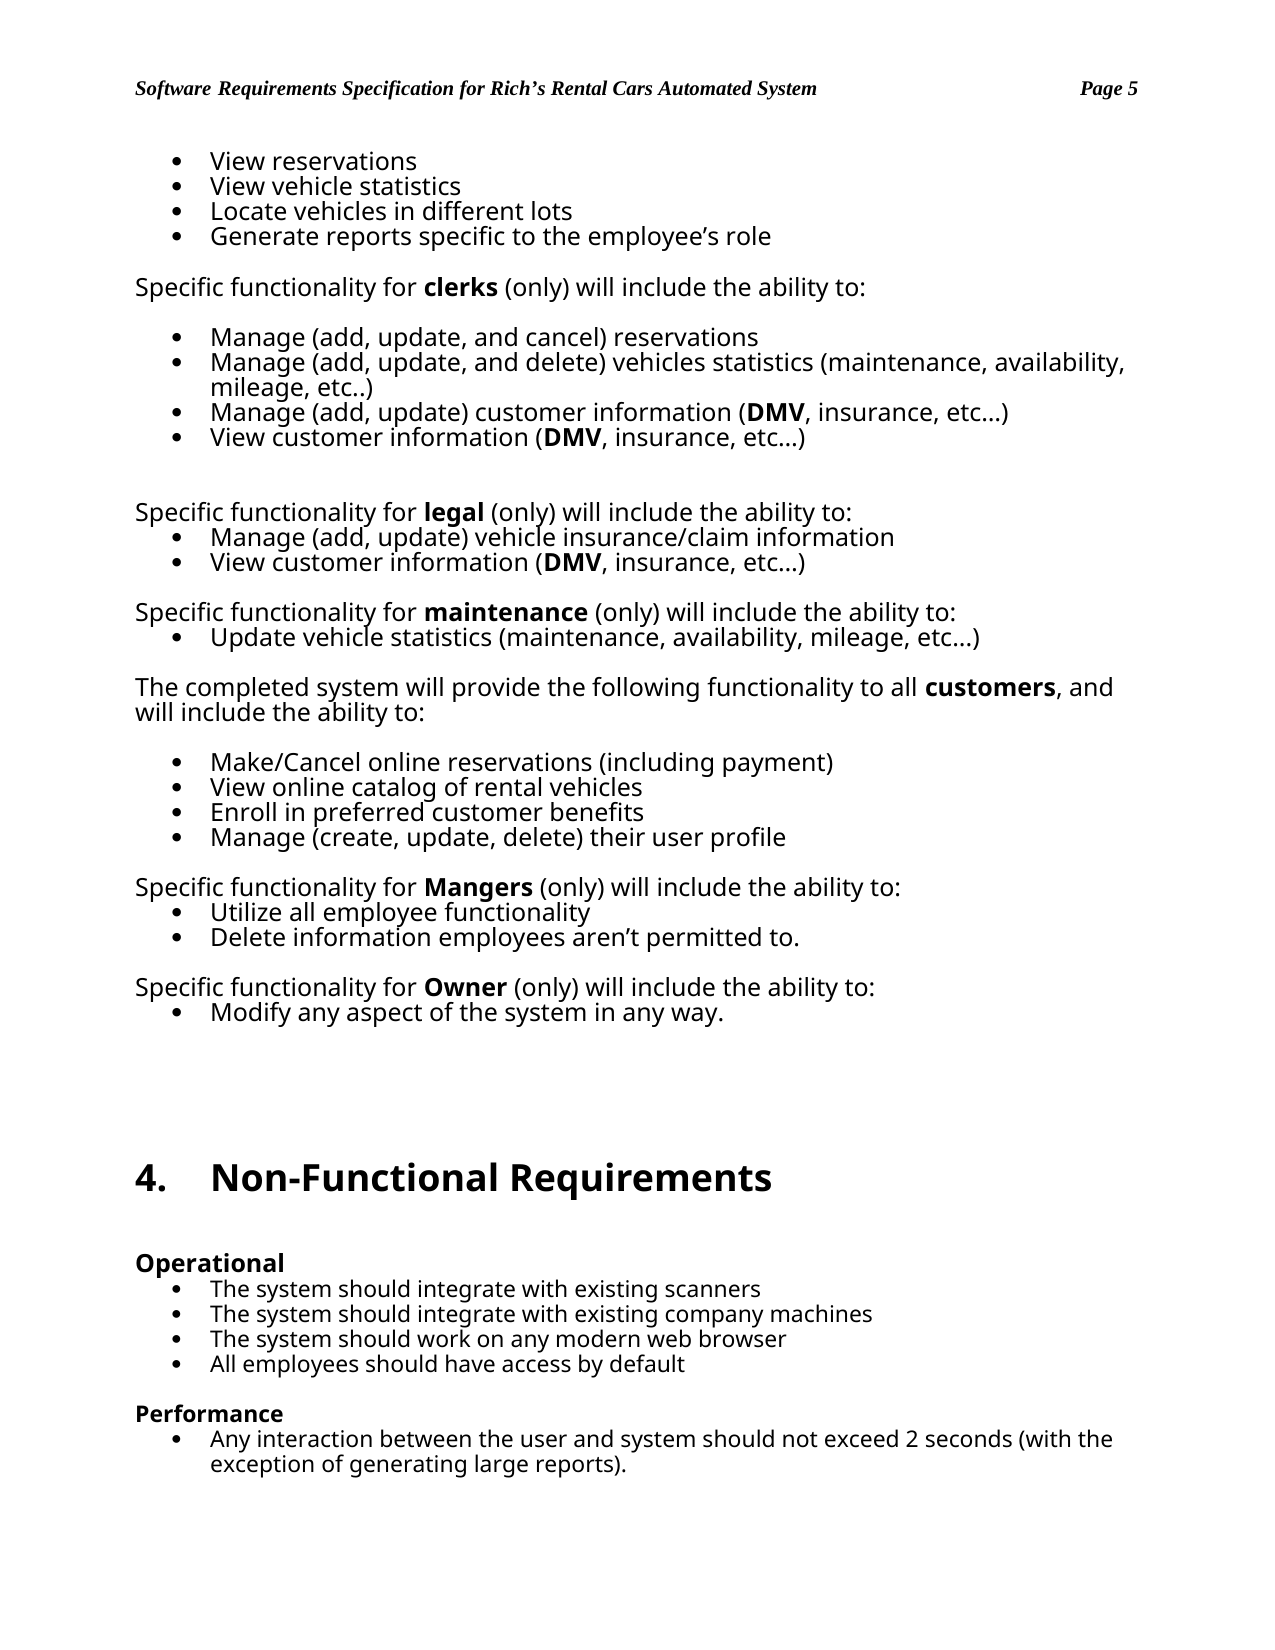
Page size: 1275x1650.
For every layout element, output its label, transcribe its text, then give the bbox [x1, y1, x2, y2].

list Any interaction between the user and system should not exceed 2 seconds (with the exception of generating large reports). [172, 1427, 1140, 1477]
list Manage (add, update) customer information (DMV, insurance, etc…) [172, 401, 1140, 426]
text Specific functionality for Mangers (only) will include the ability to: [135, 876, 1140, 901]
list All employees should have access by default [172, 1352, 1140, 1377]
list View online catalog of rental vehicles [172, 776, 1140, 801]
list Manage (add, update) vehicle insurance/claim information [172, 526, 1140, 551]
text Specific functionality for maintenance (only) will include the ability to: [135, 601, 1140, 626]
text Operational [135, 1252, 1140, 1277]
list Generate reports specific to the employee’s role [172, 225, 1140, 250]
list View customer information (DMV, insurance, etc…) [172, 426, 1140, 451]
subtitle Non-Functional Requirements [135, 1151, 1140, 1202]
list Make/Cancel online reservations (including payment) [172, 751, 1140, 776]
text Specific functionality for clerks (only) will include the ability to: [135, 276, 1140, 301]
list Manage (add, update, and delete) vehicles statistics (maintenance, availability, mileage, etc..) [172, 351, 1140, 401]
text The completed system will provide the following functionality to all customers, and will include the ability to: [135, 676, 1140, 726]
list View customer information (DMV, insurance, etc…) [172, 551, 1140, 576]
list Locate vehicles in different lots [172, 200, 1140, 225]
list The system should integrate with existing scanners [172, 1277, 1140, 1302]
text Specific functionality for Owner (only) will include the ability to: [135, 976, 1140, 1001]
list The system should work on any modern web browser [172, 1327, 1140, 1352]
text Performance [135, 1402, 1140, 1427]
list Utilize all employee functionality [172, 901, 1140, 926]
list Delete information employees aren’t permitted to. [172, 926, 1140, 951]
text Specific functionality for legal (only) will include the ability to: [135, 501, 1140, 526]
list Manage (create, update, delete) their user profile [172, 826, 1140, 851]
list The system should integrate with existing company machines [172, 1302, 1140, 1327]
list View vehicle statistics [172, 175, 1140, 200]
list Manage (add, update, and cancel) reservations [172, 326, 1140, 351]
list View reservations [172, 150, 1140, 175]
list Update vehicle statistics (maintenance, availability, mileage, etc...) [172, 626, 1140, 651]
list Enroll in preferred customer benefits [172, 801, 1140, 826]
list Modify any aspect of the system in any way. [172, 1001, 1140, 1026]
